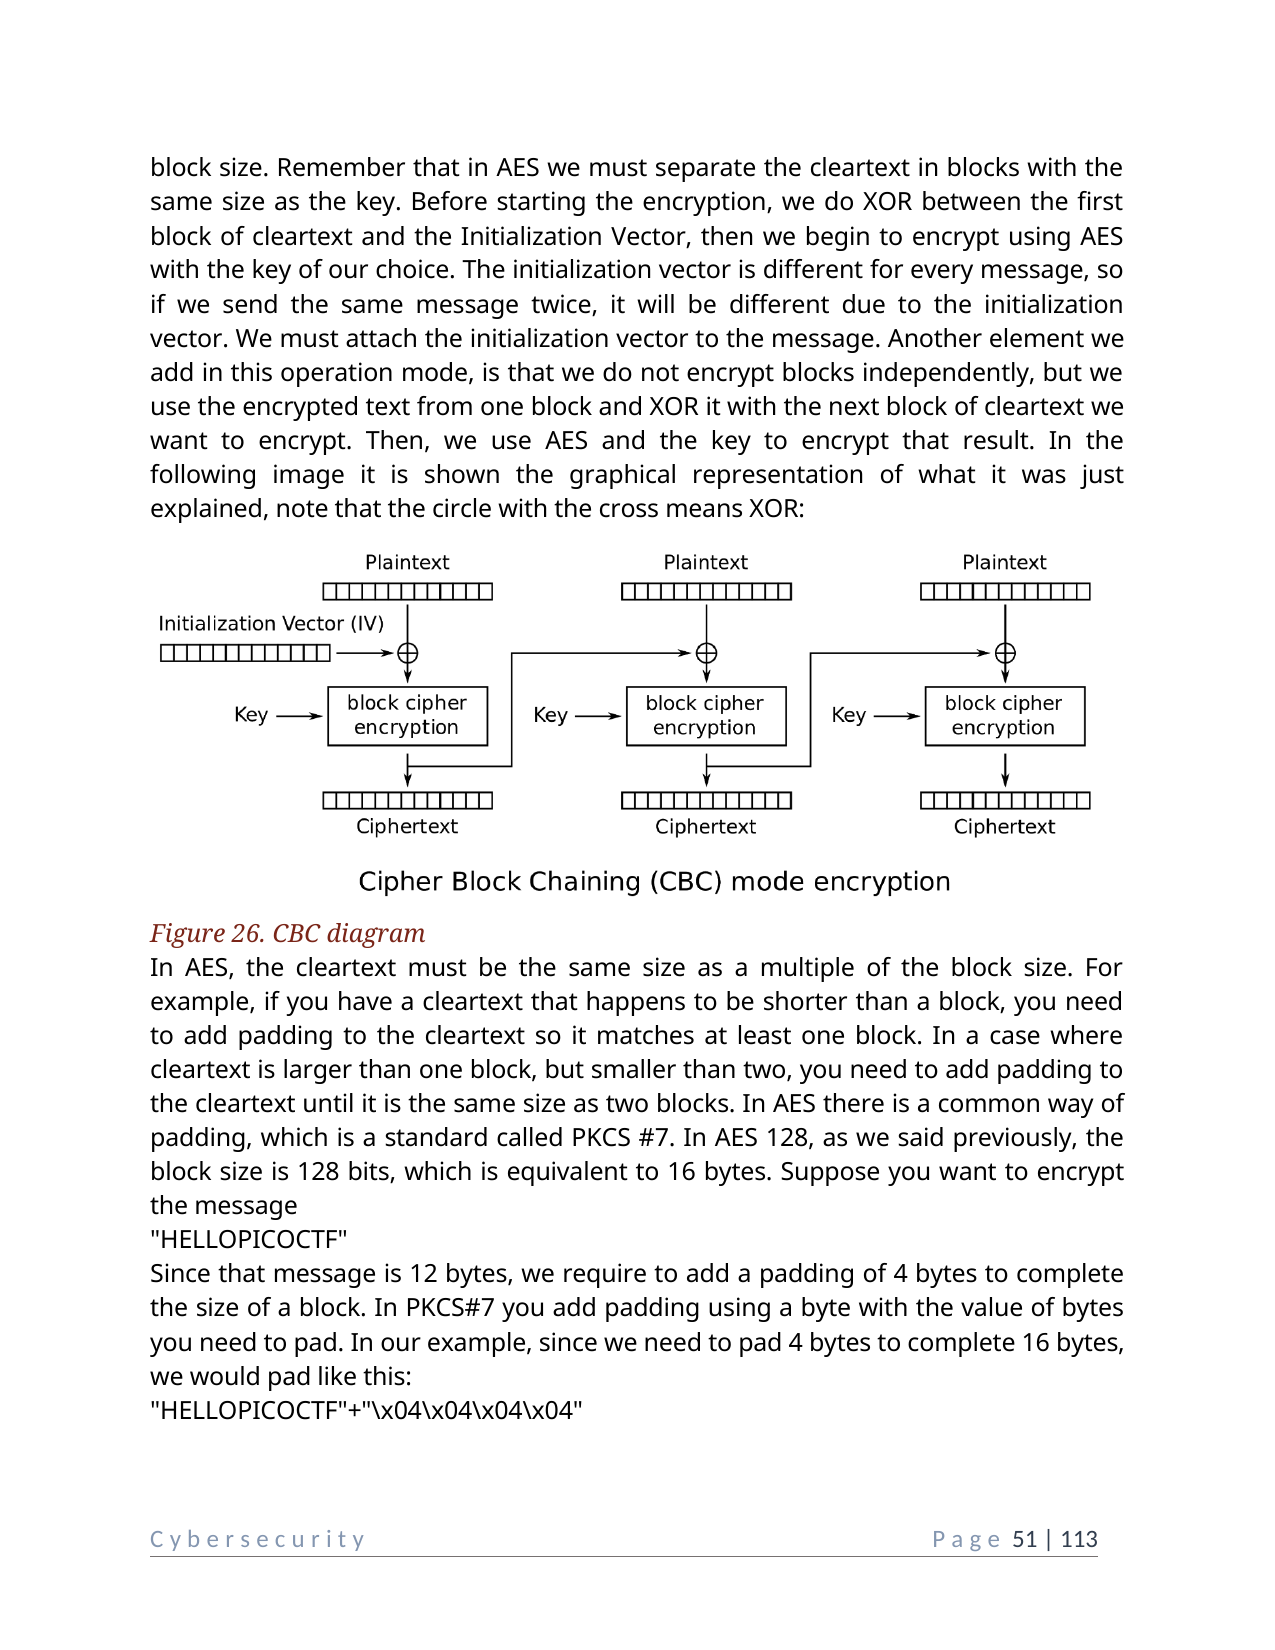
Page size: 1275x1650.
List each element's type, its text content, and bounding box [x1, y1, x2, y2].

picture [150, 524, 1126, 916]
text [150, 150, 1125, 524]
text Figure 26. CBC diagram [150, 916, 1125, 949]
text "HELLOPICOCTF" [150, 1222, 1125, 1256]
text Since that message is 12 bytes, we require to add a padding of 4 bytes to complete the size of a block. In PKCS#7 you add padding using a byte with the value of bytes you need to pad. In our example, since we need to pad 4 bytes to complete 16 bytes, we would pad like this: [150, 1256, 1125, 1392]
text "HELLOPICOCTF"+"\x04\x04\x04\x04" [150, 1392, 1125, 1426]
text In AES, the cleartext must be the same size as a multiple of the block size. For example, if you have a cleartext that happens to be shorter than a block, you need to add padding to the cleartext so it matches at least one block. In a case where cleartext is larger than one block, but smaller than two, you need to add padding to the cleartext until it is the same size as two blocks. In AES there is a common way of padding, which is a standard called PKCS #7. In AES 128, as we said previously, the block size is 128 bits, which is equivalent to 16 bytes. Suppose you want to encrypt the message [150, 949, 1125, 1222]
